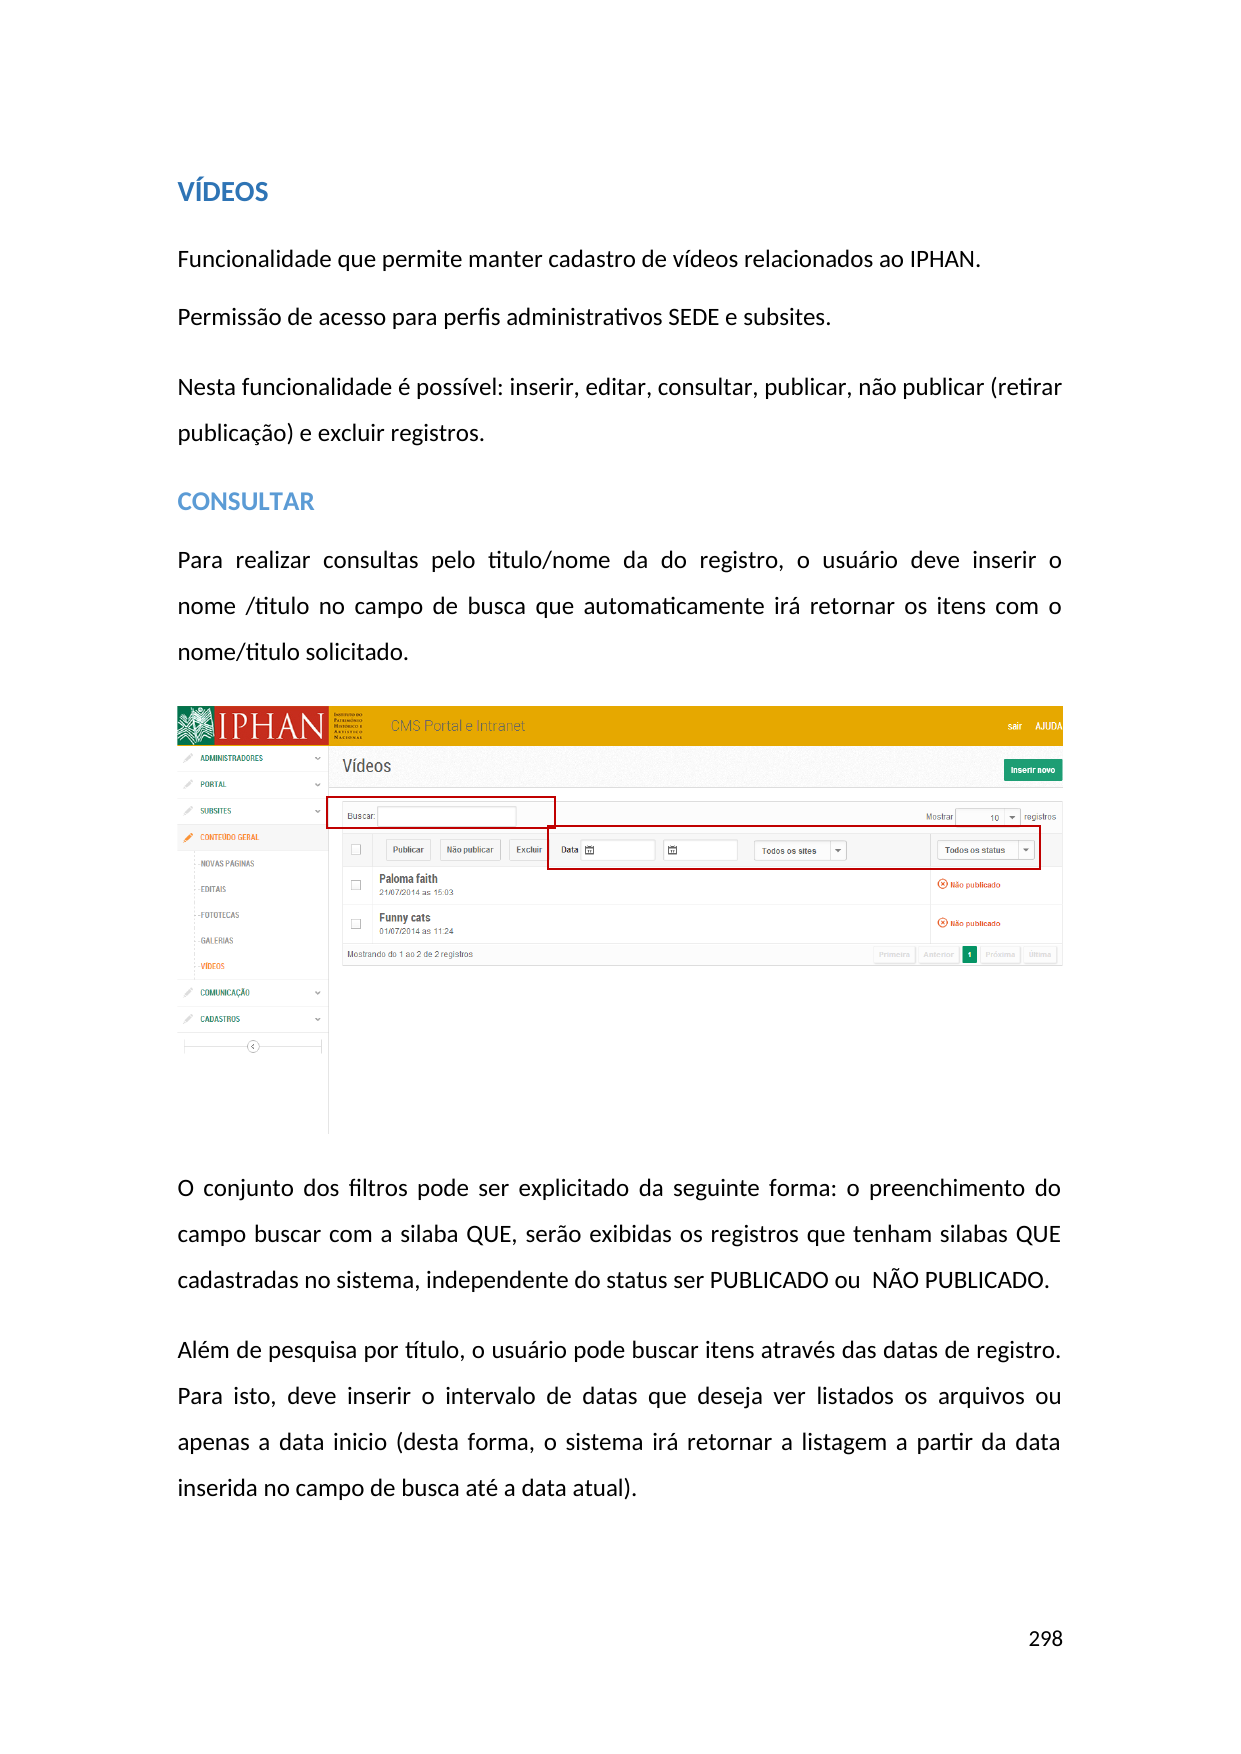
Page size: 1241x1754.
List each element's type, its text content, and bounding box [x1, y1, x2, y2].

subtitle CONSULTAR [177, 484, 1063, 517]
subtitle VÍDEOS [177, 173, 1063, 208]
text Nesta funcionalidade é possível: inserir, editar, consultar, publicar, não publicar (retirar publicação) e excluir registros. [177, 371, 1063, 448]
text Permissão de acesso para perfis administrativos SEDE e subsites. [177, 301, 1063, 331]
picture [177, 706, 1063, 1134]
text Funcionalidade que permite manter cadastro de vídeos relacionados ao IPHAN. [177, 243, 1063, 273]
text Além de pesquisa por título, o usuário pode buscar itens através das datas de registro. Para isto, deve inserir o intervalo de datas que deseja ver listados os arquivos ou apenas a data inicio (desta forma, o sistema irá retornar a listagem a partir da data inserida no campo de busca até a data atual). [177, 1334, 1063, 1502]
text O conjunto dos filtros pode ser explicitado da seguinte forma: o preenchimento do campo buscar com a silaba QUE, serão exibidas os registros que tenham silabas QUE cadastradas no sistema, independente do status ser PUBLICADO ou NÃO PUBLICADO. [177, 1172, 1063, 1294]
text Para realizar consultas pelo titulo/nome da do registro, o usuário deve inserir o nome /titulo no campo de busca que automaticamente irá retornar os itens com o nome/titulo solicitado. [177, 544, 1063, 666]
